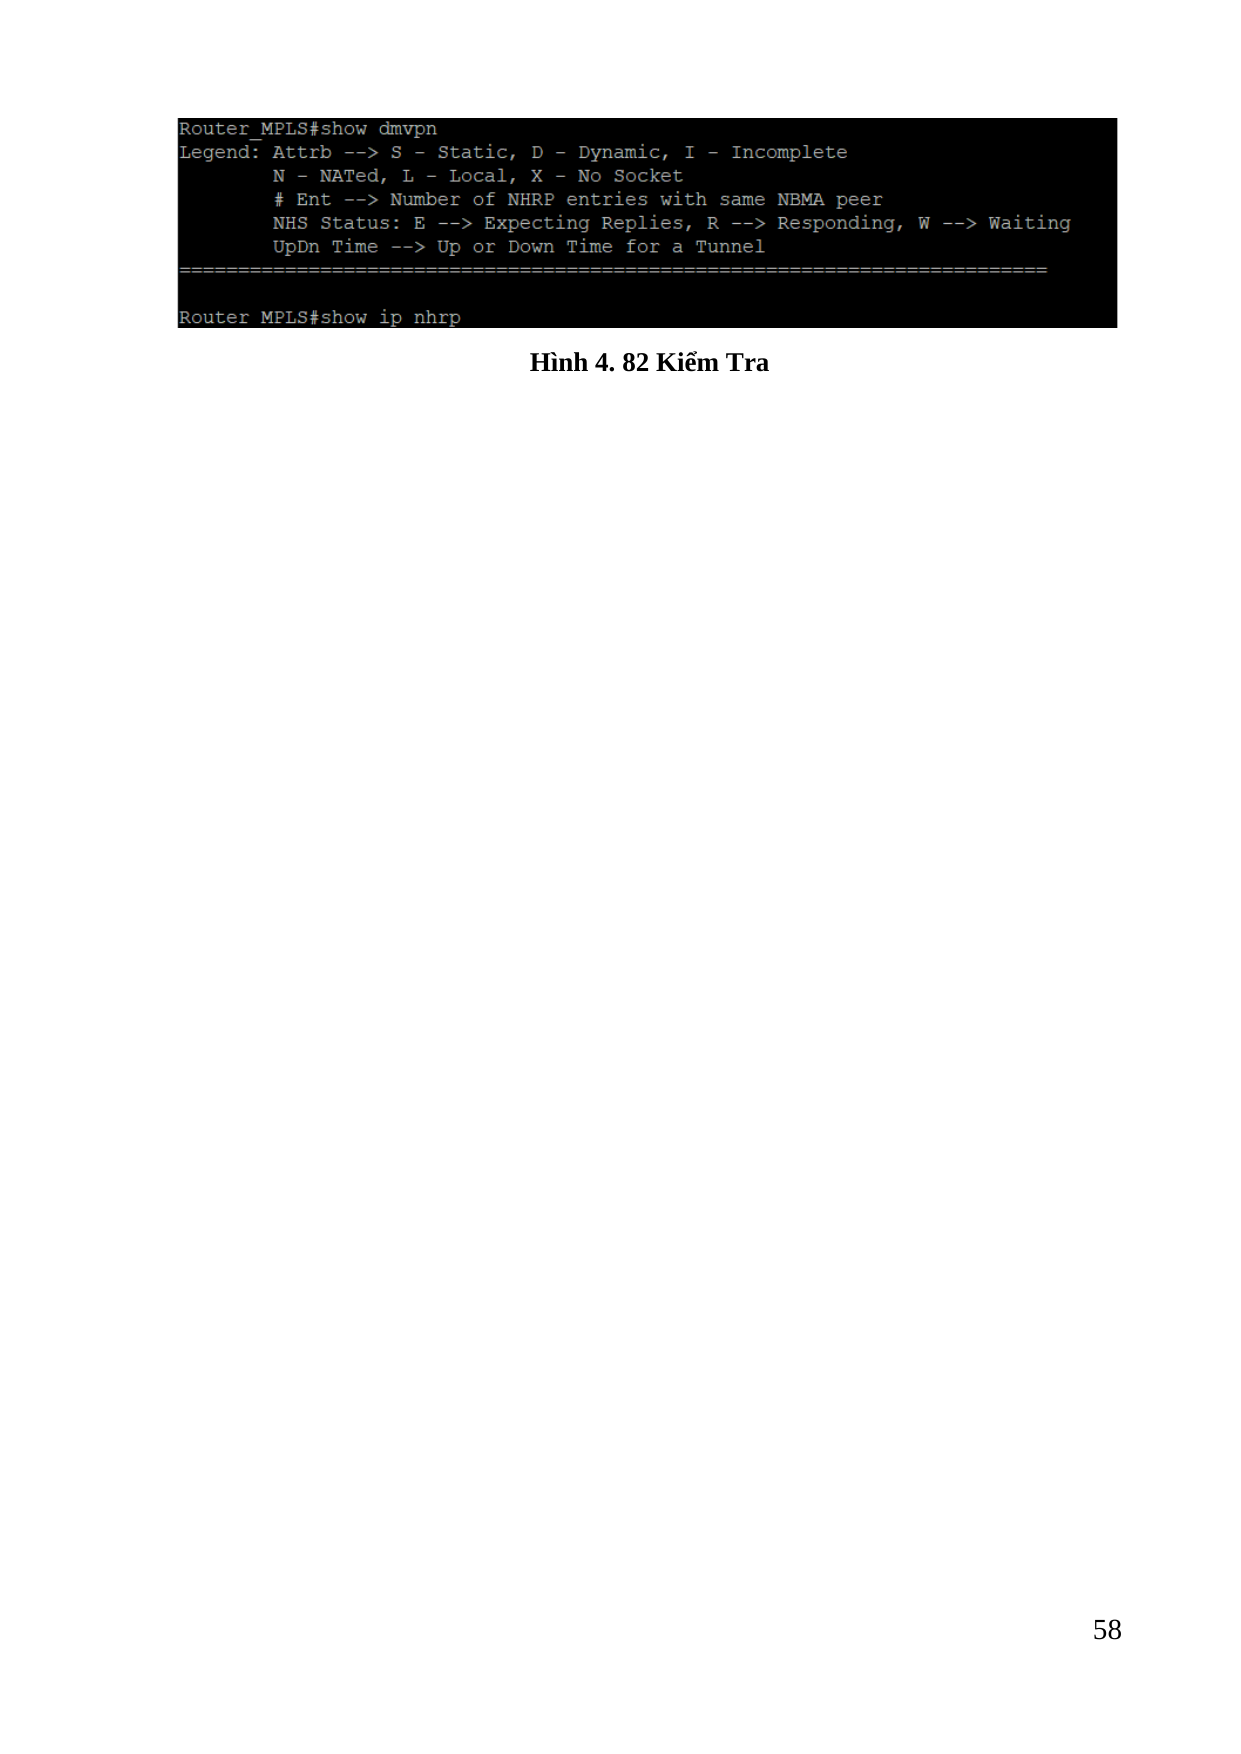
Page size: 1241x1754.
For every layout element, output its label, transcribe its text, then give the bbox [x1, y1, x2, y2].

picture [177, 118, 1118, 328]
text Hình 4. 82 Kiểm Tra [177, 346, 1122, 378]
